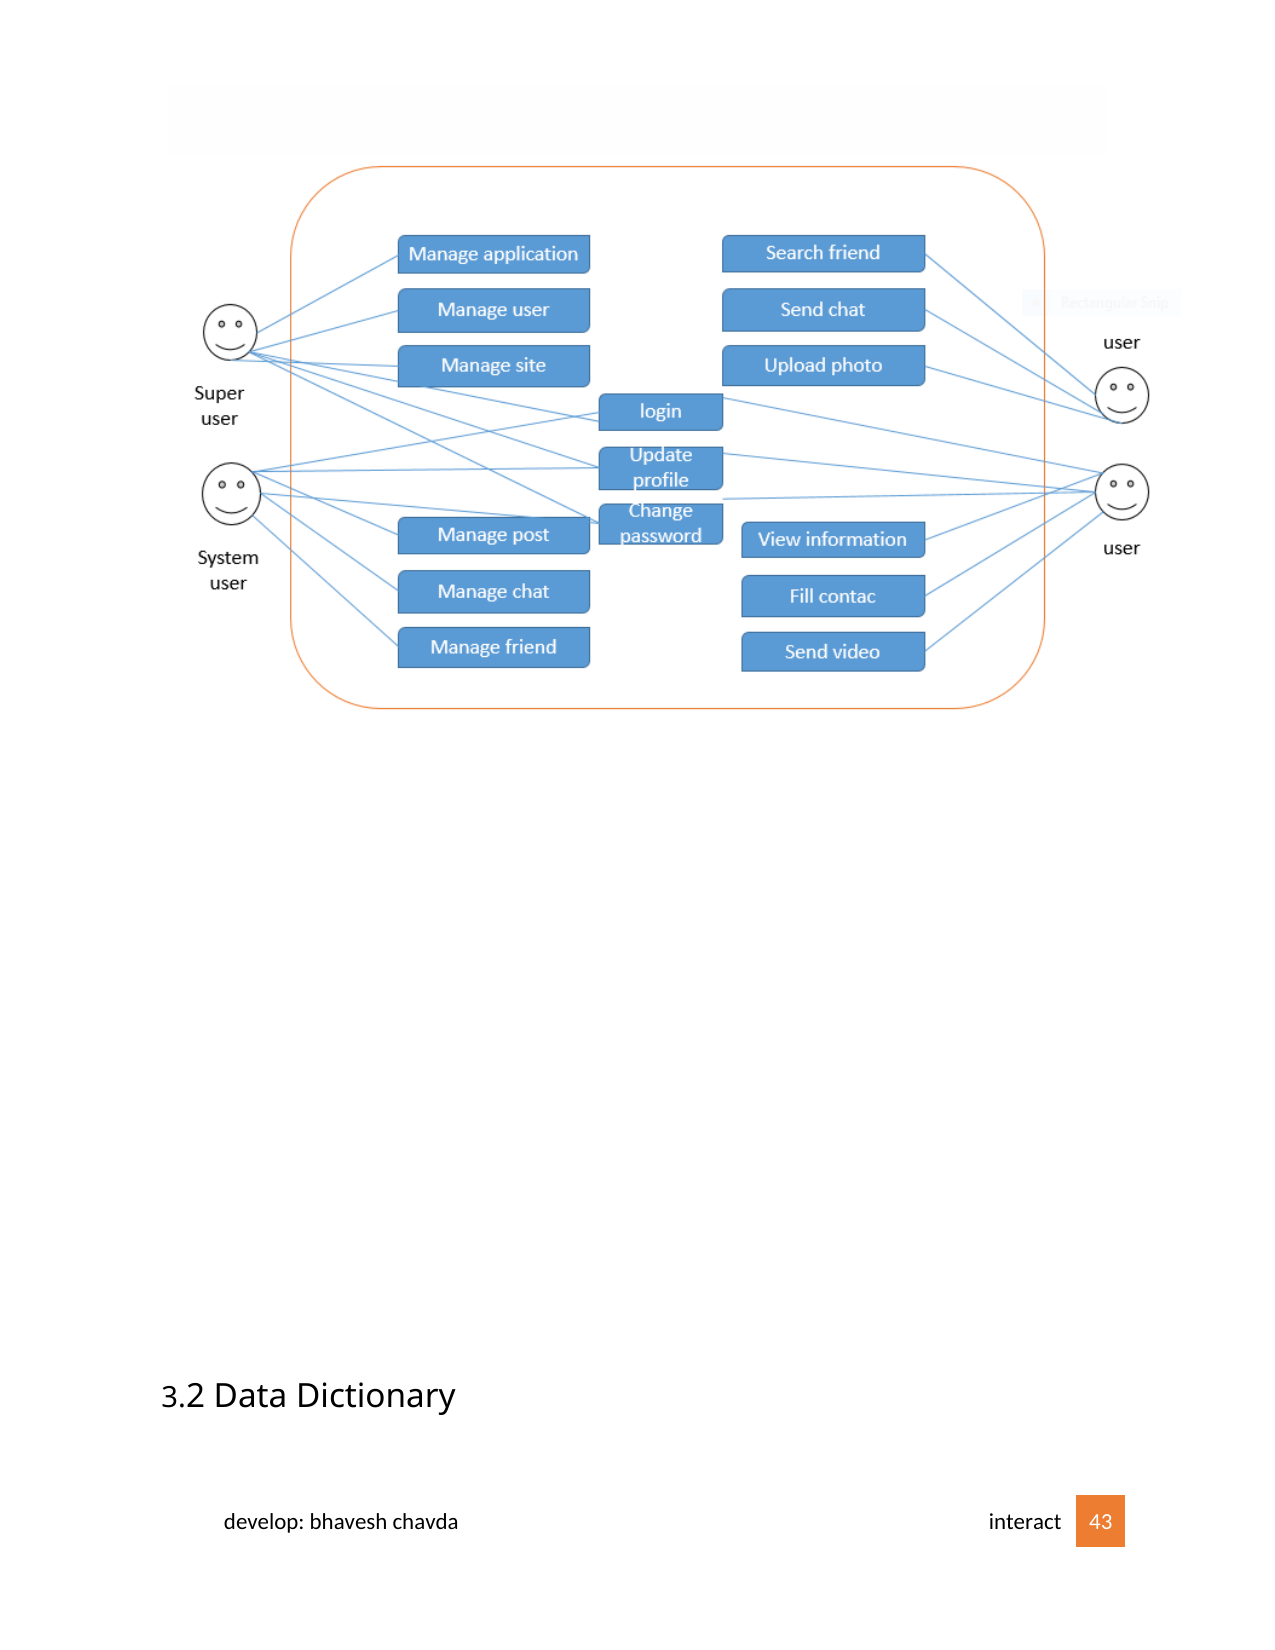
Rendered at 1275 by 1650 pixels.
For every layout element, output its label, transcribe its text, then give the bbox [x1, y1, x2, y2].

table_header 3.2 Data Dictionary [150, 748, 1125, 1462]
picture [168, 154, 1182, 725]
